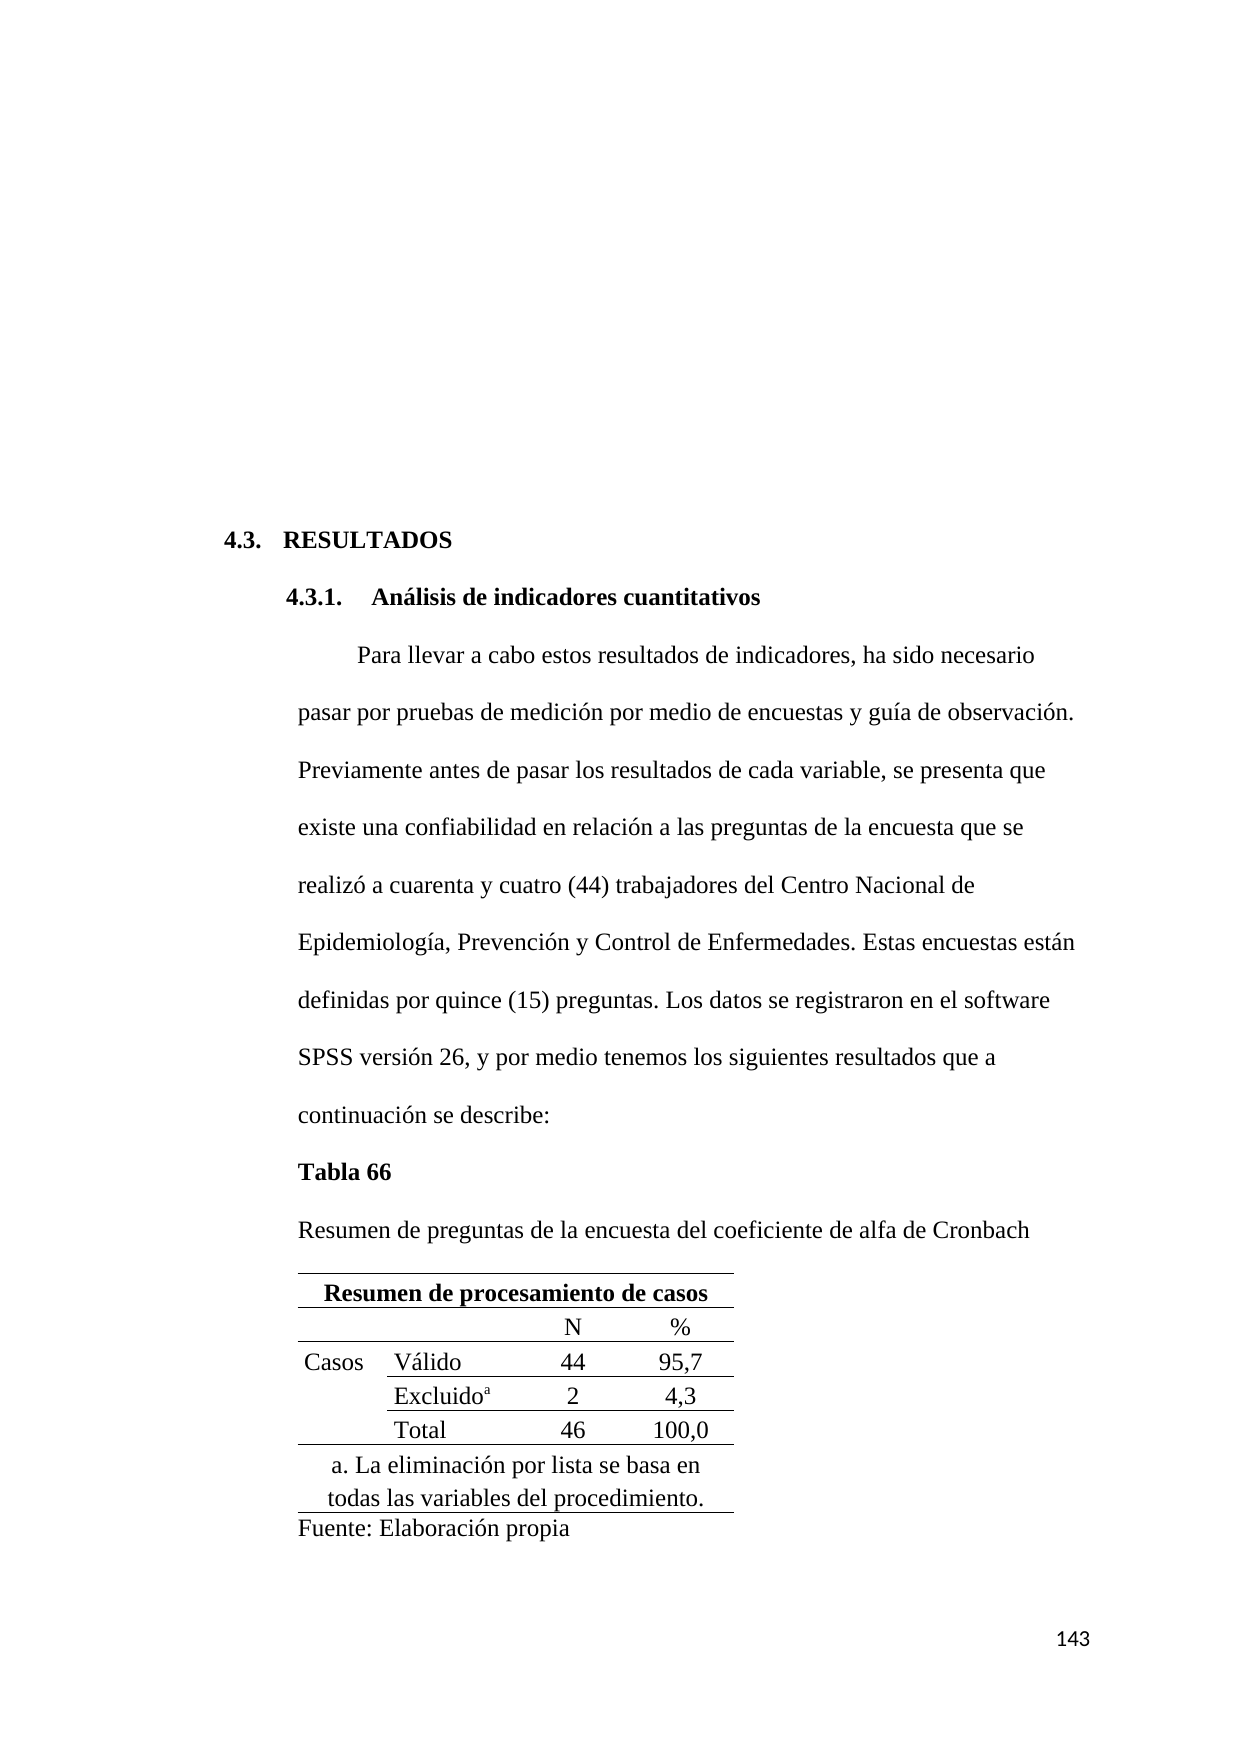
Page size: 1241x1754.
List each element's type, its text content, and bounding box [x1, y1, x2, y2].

subtitle Análisis de indicadores cuantitativos [286, 582, 1090, 611]
text Resumen de preguntas de la encuesta del coeficiente de alfa de Cronbach [224, 1215, 1090, 1244]
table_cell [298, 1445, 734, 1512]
subtitle RESULTADOS [224, 525, 1090, 554]
text Fuente: Elaboración propia [298, 1513, 1090, 1542]
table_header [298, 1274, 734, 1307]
text Tabla 66 [224, 1157, 1090, 1186]
text Para llevar a cabo estos resultados de indicadores, ha sido necesario pasar por pruebas de medición por medio de encuestas y guía de observación. Previamente antes de pasar los resultados de cada variable, se presenta que existe una confiabilidad en relación a las preguntas de la encuesta que se realizó a cuarenta y cuatro (44) trabajadores del Centro Nacional de Epidemiología, Prevención y Control de Enfermedades. Estas encuestas están definidas por quince (15) preguntas. Los datos se registraron en el software SPSS versión 26, y por medio tenemos los siguientes resultados que a continuación se describe: [298, 640, 1090, 1129]
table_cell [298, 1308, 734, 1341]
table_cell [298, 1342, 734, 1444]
